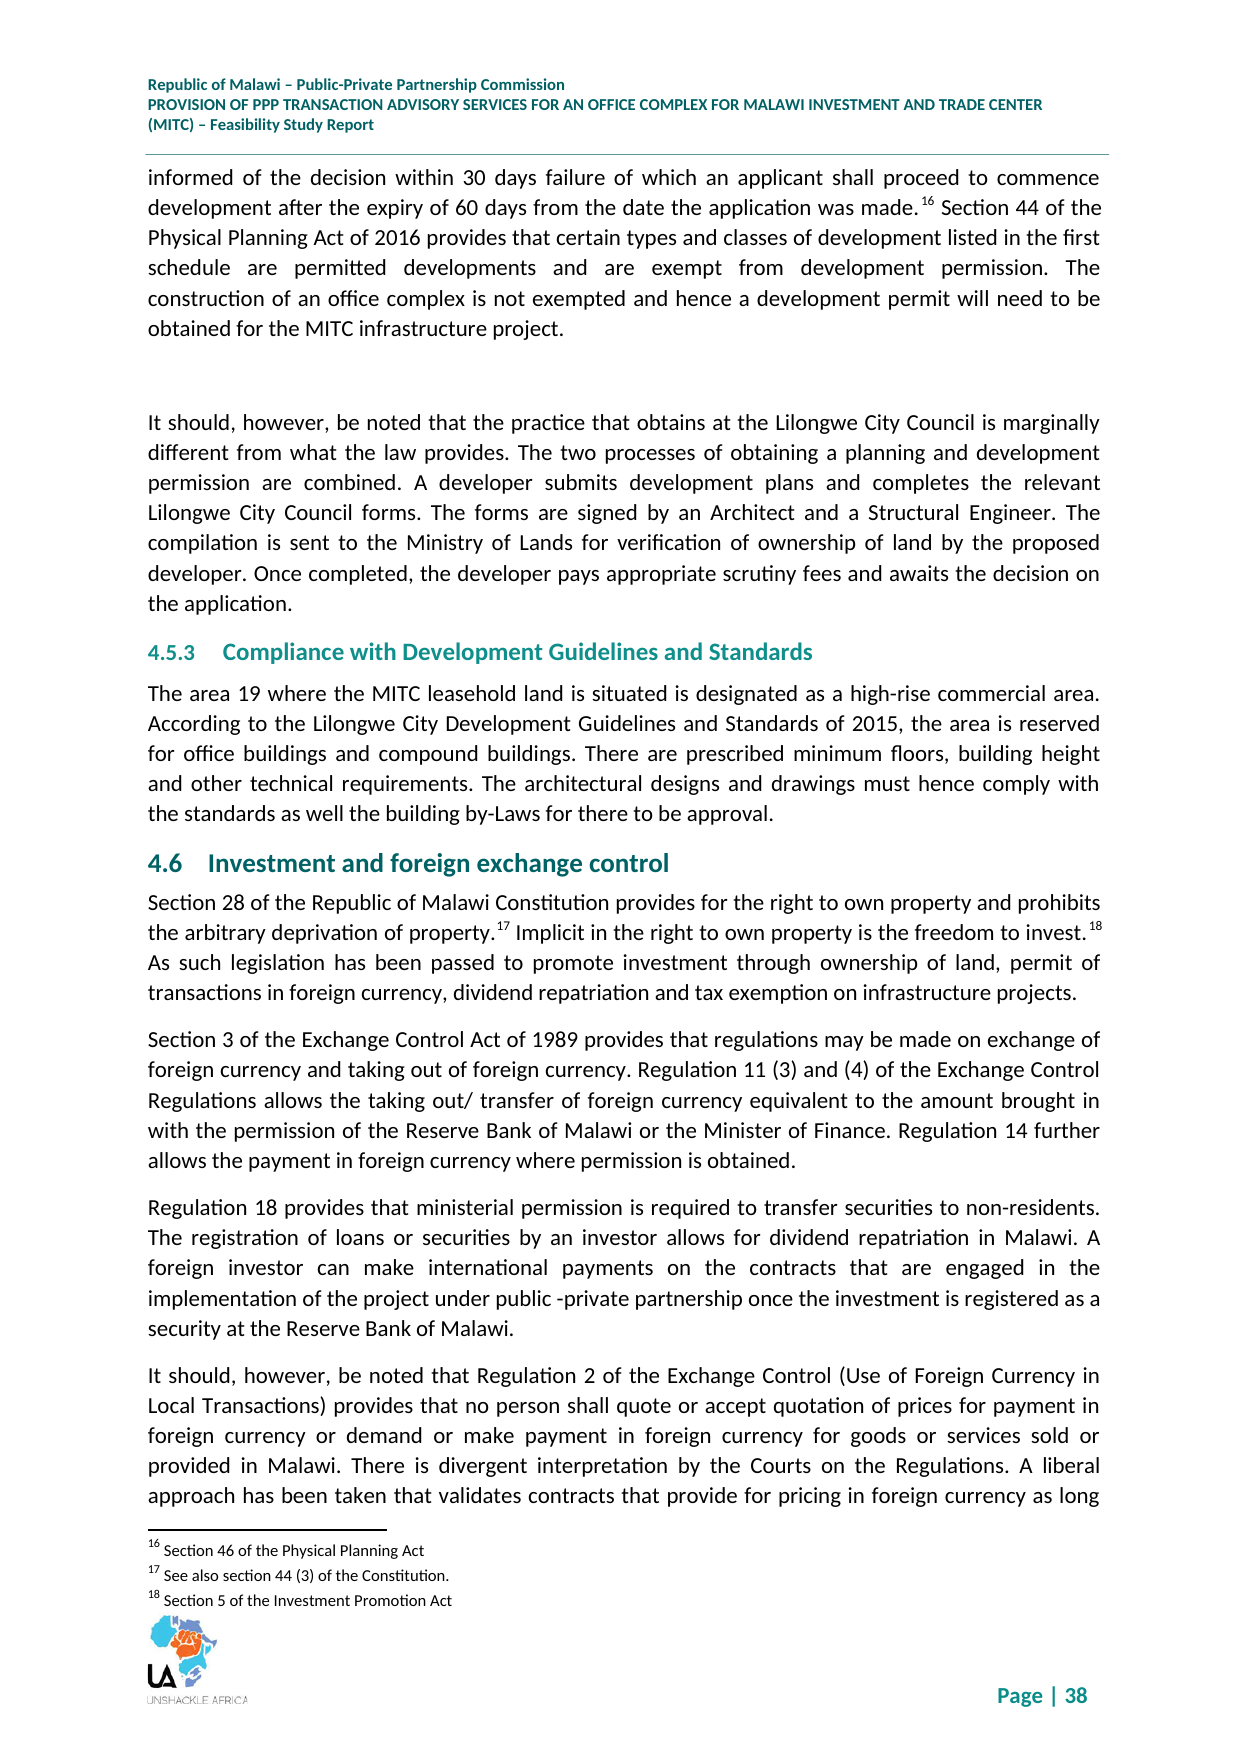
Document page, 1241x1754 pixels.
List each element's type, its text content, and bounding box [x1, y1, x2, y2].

text Section 3 of the Exchange Control Act of 1989 provides that regulations may be made on exchange of foreign currency and taking out of foreign currency. Regulation 11 (3) and (4) of the Exchange Control Regulations allows the taking out/ transfer of foreign currency equivalent to the amount brought in with the permission of the Reserve Bank of Malawi or the Minister of Finance. Regulation 14 further allows the payment in foreign currency where permission is obtained. [148, 1025, 1102, 1174]
text Section 28 of the Republic of Malawi Constitution provides for the right to own property and prohibits the arbitrary deprivation of property. Implicit in the right to own property is the freedom to invest. As such legislation has been passed to promote investment through ownership of land, permit of transactions in foreign currency, dividend repatriation and tax exemption on infrastructure projects. [148, 888, 1102, 1006]
text The area 19 where the MITC leasehold land is situated is designated as a high-rise commercial area. According to the Lilongwe City Development Guidelines and Standards of 2015, the area is reserved for office buildings and compound buildings. There are prescribed minimum floors, building height and other technical requirements. The architectural designs and drawings must hence comply with the standards as well the building by-Laws for there to be approval. [148, 679, 1102, 828]
text Regulation 18 provides that ministerial permission is required to transfer securities to non-residents. The registration of loans or securities by an investor allows for dividend repatriation in Malawi. A foreign investor can make international payments on the contracts that are engaged in the implementation of the project under public -private partnership once the investment is registered as a security at the Reserve Bank of Malawi. [148, 1193, 1102, 1342]
text It should, however, be noted that the practice that obtains at the Lilongwe City Council is marginally different from what the law provides. The two processes of obtaining a planning and development permission are combined. A developer submits development plans and completes the relevant Lilongwe City Council forms. The forms are signed by an Architect and a Structural Engineer. The compilation is sent to the Ministry of Lands for verification of ownership of land by the proposed developer. Once completed, the developer pays appropriate scrutiny fees and awaits the decision on the application. [148, 408, 1102, 617]
picture [147, 1612, 248, 1704]
subtitle Investment and foreign exchange control [148, 846, 1102, 879]
subtitle Compliance with Development Guidelines and Standards [148, 636, 1102, 666]
